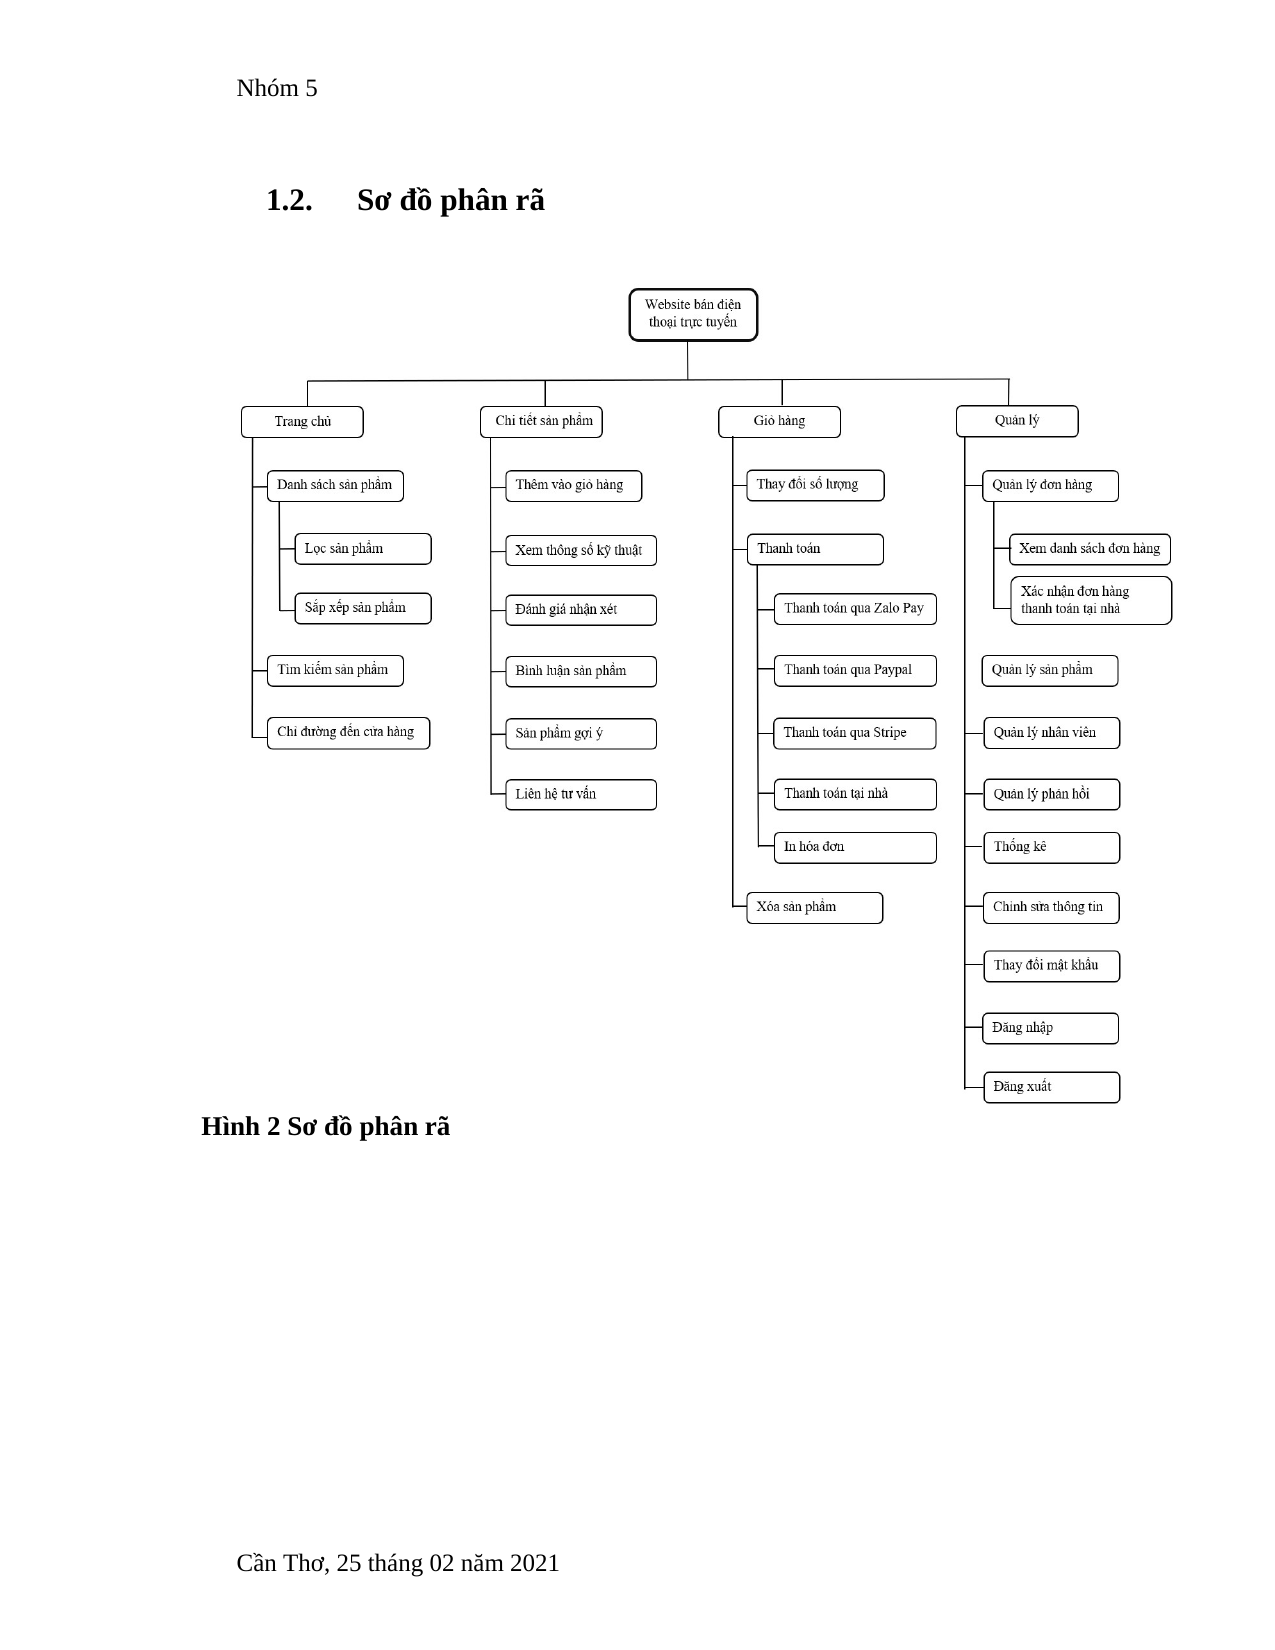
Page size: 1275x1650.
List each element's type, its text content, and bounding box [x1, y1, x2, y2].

picture [234, 278, 1185, 1127]
subtitle Sơ đồ phân rã [266, 181, 1157, 217]
